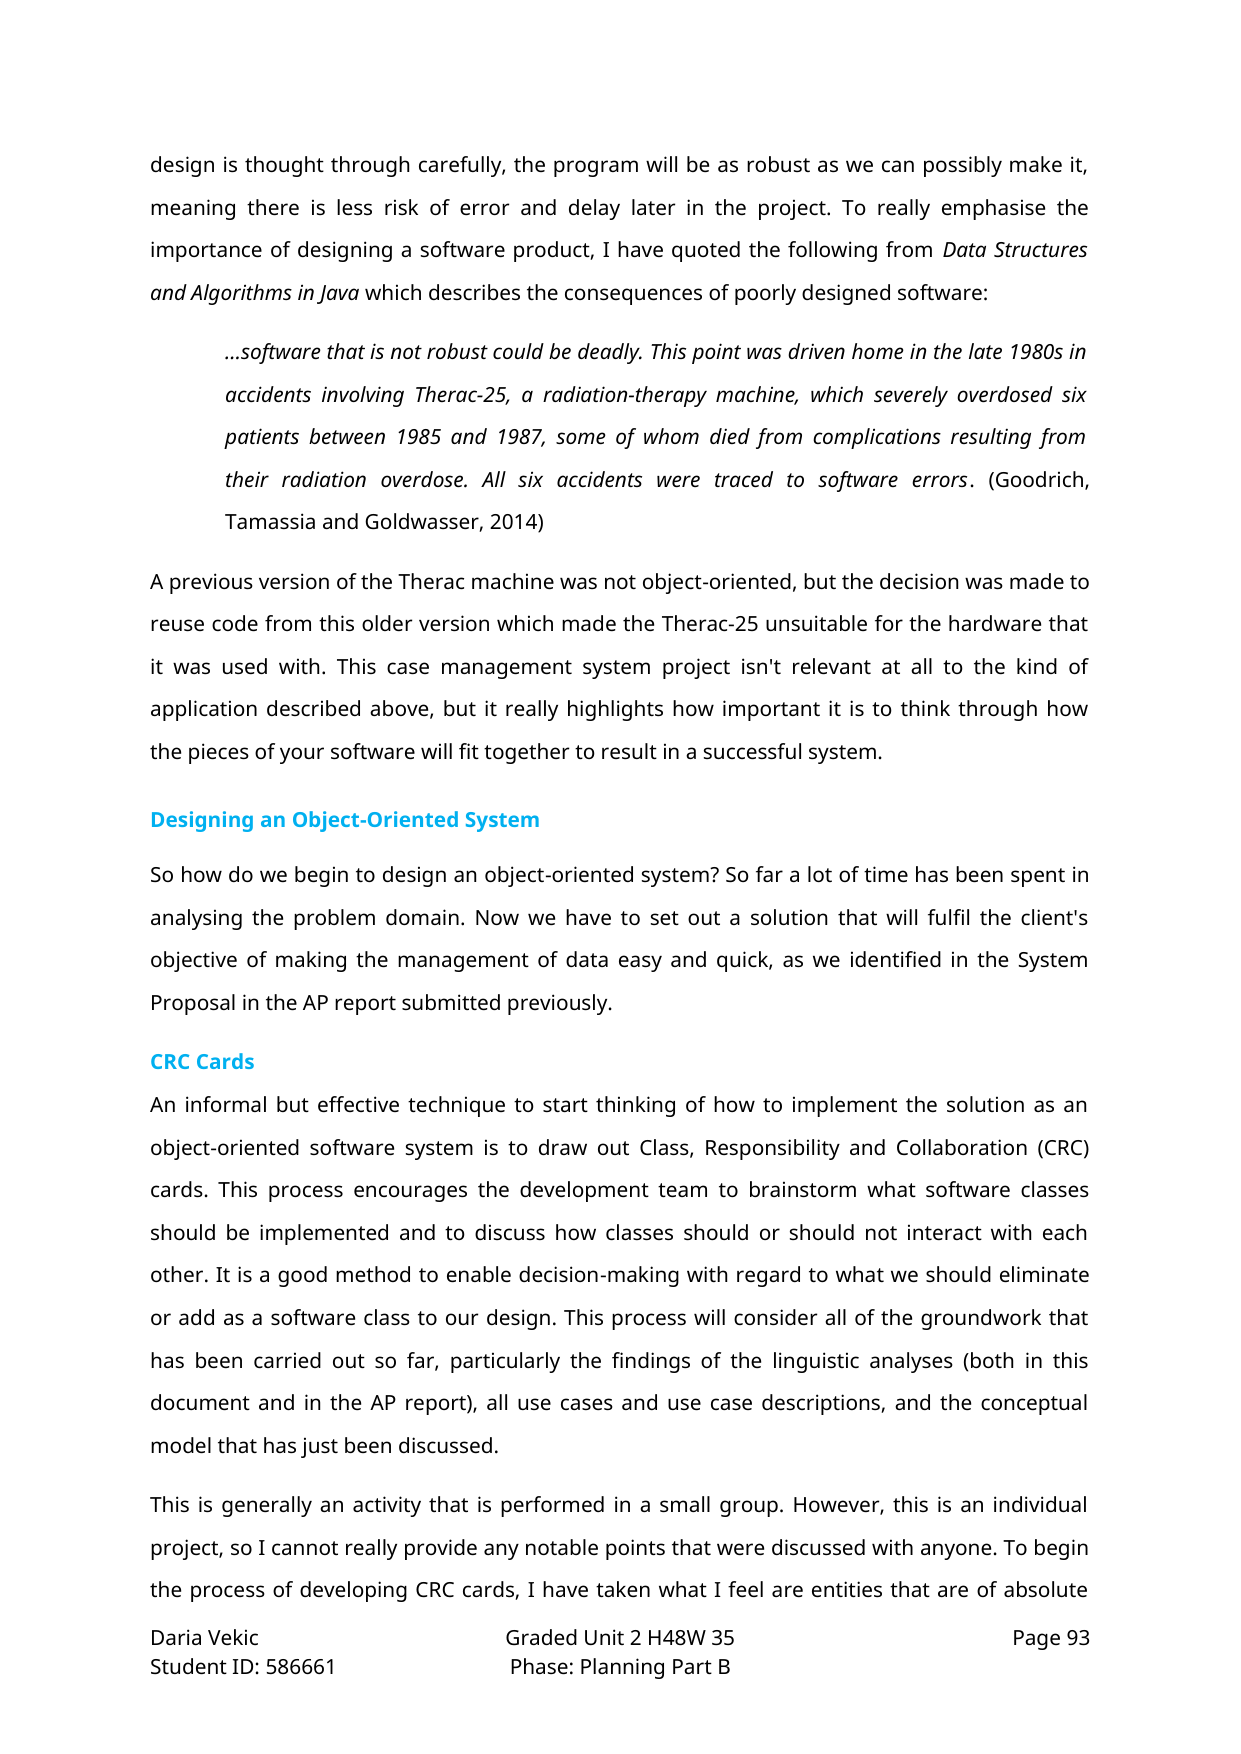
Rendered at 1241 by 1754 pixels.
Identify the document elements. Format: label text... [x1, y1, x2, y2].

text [150, 1490, 1090, 1604]
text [150, 150, 1090, 306]
subtitle Designing an Object-Oriented System [150, 805, 1090, 833]
text …software that is not robust could be deadly. This point was driven home in the late 1980s in accidents involving Therac-25, a radiation-therapy machine, which severely overdosed six patients between 1985 and 1987, some of whom died from complications resulting from their radiation overdose. All six accidents were traced to software errors. (Goodrich, Tamassia and Goldwasser, 2014) [225, 337, 1090, 536]
subtitle CRC Cards [150, 1047, 1090, 1076]
text A previous version of the Therac machine was not object-oriented, but the decision was made to reuse code from this older version which made the Therac-25 unsuitable for the hardware that it was used with. This case management system project isn't relevant at all to the kind of application described above, but it really highlights how important it is to think through how the pieces of your software will fit together to result in a successful system. [150, 567, 1090, 766]
text An informal but effective technique to start thinking of how to implement the solution as an object-oriented software system is to draw out Class, Responsibility and Collaboration (CRC) cards. This process encourages the development team to brainstorm what software classes should be implemented and to discuss how classes should or should not interact with each other. It is a good method to enable decision-making with regard to what we should eliminate or add as a software class to our design. This process will consider all of the groundwork that has been carried out so far, particularly the findings of the linguistic analyses (both in this document and in the AP report), all use cases and use case descriptions, and the conceptual model that has just been discussed. [150, 1090, 1090, 1459]
text So how do we begin to design an object-oriented system? So far a lot of time has been spent in analysing the problem domain. Now we have to set out a solution that will fulfil the client's objective of making the management of data easy and quick, as we identified in the System Proposal in the AP report submitted previously. [150, 860, 1090, 1017]
